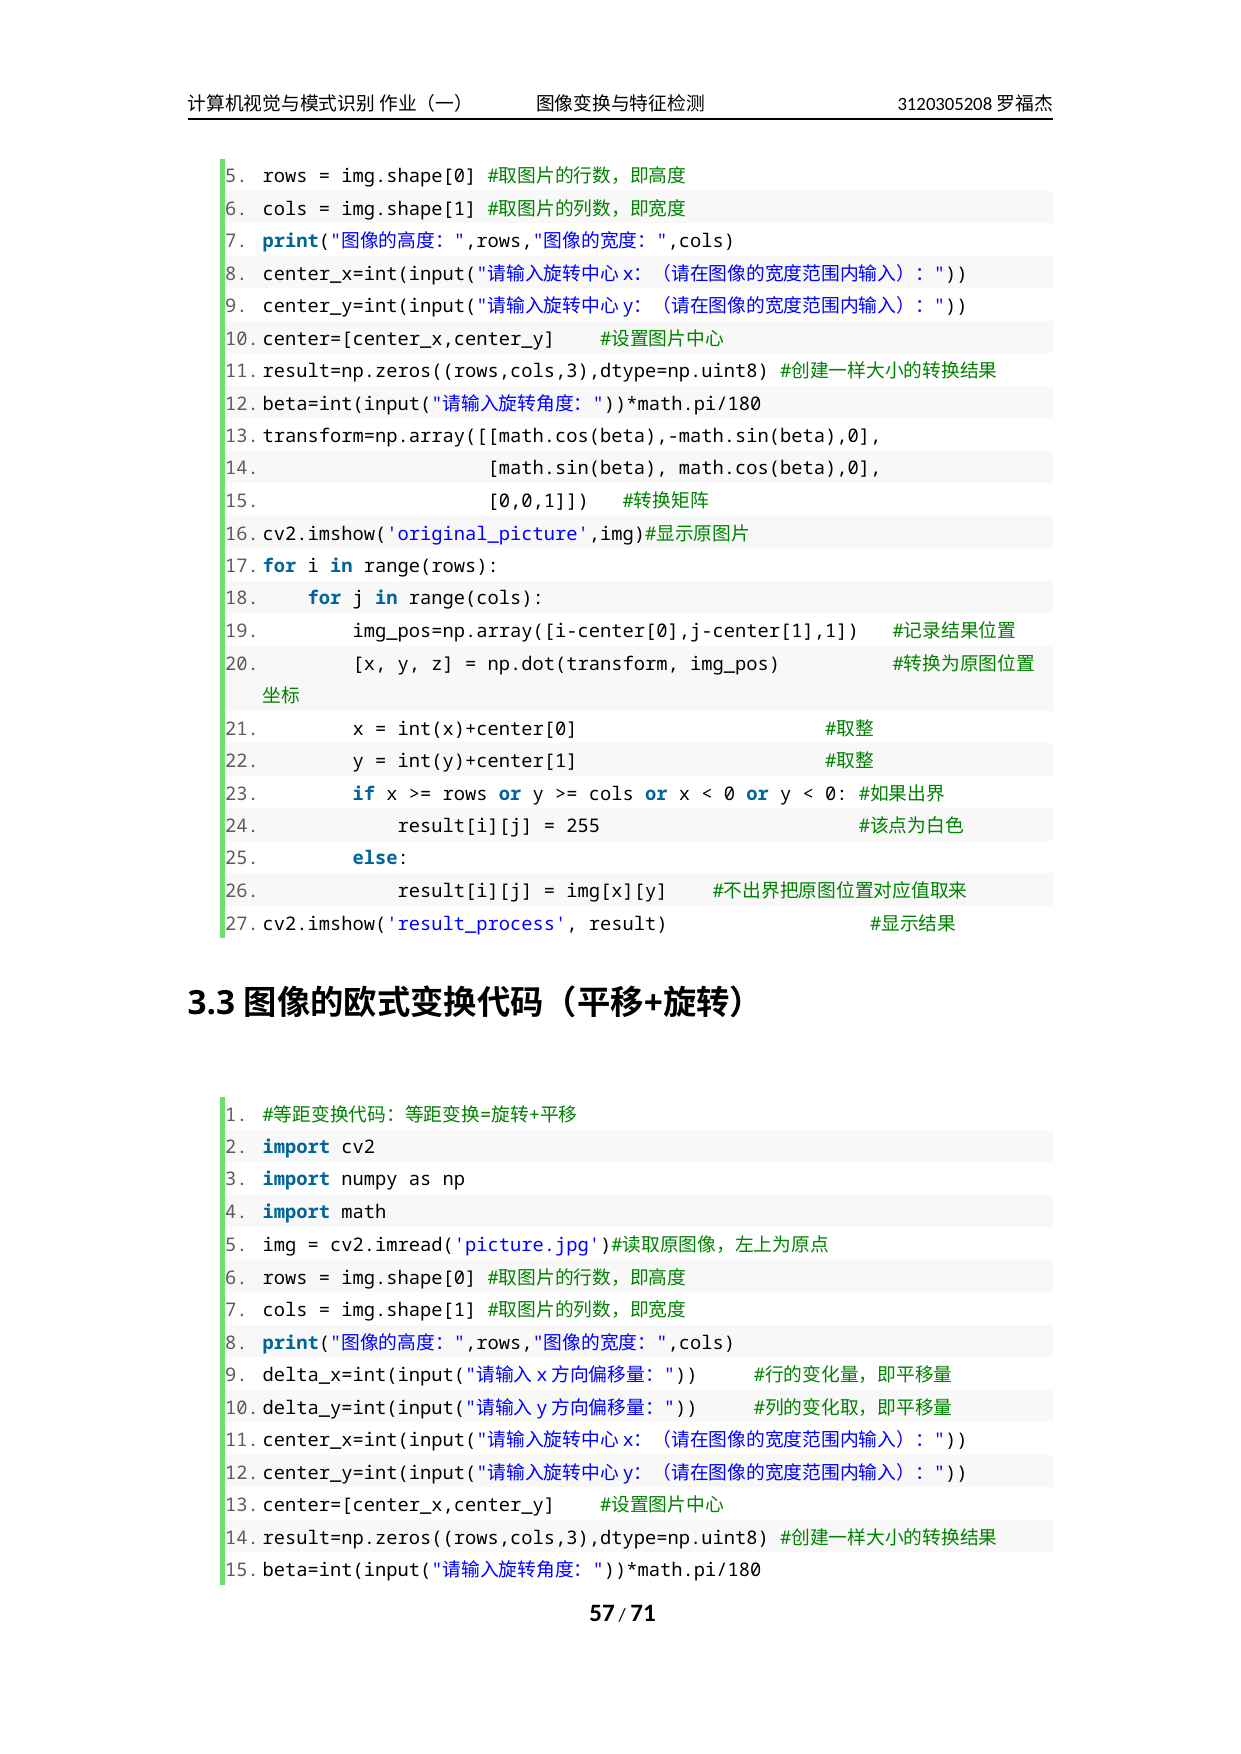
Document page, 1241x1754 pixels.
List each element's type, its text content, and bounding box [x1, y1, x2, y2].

list print("图像的高度：",rows,"图像的宽度：",cols) [225, 1325, 1053, 1357]
list #等距变换代码：等距变换=旋转+平移 [225, 1097, 1053, 1130]
list result[i][j] = img[x][y] #不出界把原图位置对应值取来 [225, 873, 1053, 906]
list center_x=int(input("请输入旋转中心x：（请在图像的宽度范围内输入）：")) [225, 256, 1053, 288]
list rows = img.shape[0] #取图片的行数，即高度 [220, 158, 1053, 191]
list beta=int(input("请输入旋转角度："))*math.pi/180 [225, 386, 1053, 418]
list import math [225, 1195, 1053, 1227]
list img_pos=np.array([i-center[0],j-center[1],1]) #记录结果位置 [225, 613, 1053, 646]
list [0,0,1]]) #转换矩阵 [225, 483, 1053, 516]
list delta_y=int(input("请输入y方向偏移量：")) #列的变化取，即平移量 [225, 1390, 1053, 1422]
list if x >= rows or y >= cols or x < 0 or y < 0: #如果出界 [225, 776, 1053, 808]
list import numpy as np [225, 1162, 1053, 1195]
list [x, y, z] = np.dot(transform, img_pos) #转换为原图位置坐标 [225, 646, 1053, 711]
list center=[center_x,center_y] #设置图片中心 [225, 1487, 1053, 1520]
list beta=int(input("请输入旋转角度："))*math.pi/180 [225, 1552, 1053, 1585]
list [math.sin(beta), math.cos(beta),0], [225, 451, 1053, 483]
list cols = img.shape[1] #取图片的列数，即宽度 [225, 1292, 1053, 1325]
list result=np.zeros((rows,cols,3),dtype=np.uint8) #创建一样大小的转换结果 [225, 1520, 1053, 1552]
list rows = img.shape[0] #取图片的行数，即高度 [225, 1260, 1053, 1292]
list print("图像的高度：",rows,"图像的宽度：",cols) [225, 223, 1053, 256]
list img = cv2.imread('picture.jpg')#读取原图像，左上为原点 [225, 1227, 1053, 1260]
list cols = img.shape[1] #取图片的列数，即宽度 [225, 191, 1053, 223]
subtitle 3.3 图像的欧式变换代码（平移+旋转） [187, 968, 1053, 1033]
list center_y=int(input("请输入旋转中心y：（请在图像的宽度范围内输入）：")) [225, 288, 1053, 321]
list cv2.imshow('original_picture',img)#显示原图片 [225, 516, 1053, 548]
list for j in range(cols): [225, 581, 1053, 613]
list result=np.zeros((rows,cols,3),dtype=np.uint8) #创建一样大小的转换结果 [225, 353, 1053, 386]
list x = int(x)+center[0] #取整 [225, 711, 1053, 743]
list cv2.imshow('result_process', result) #显示结果 [225, 906, 1053, 938]
list delta_x=int(input("请输入x方向偏移量：")) #行的变化量，即平移量 [225, 1357, 1053, 1390]
list center=[center_x,center_y] #设置图片中心 [225, 321, 1053, 353]
list result[i][j] = 255 #该点为白色 [225, 808, 1053, 841]
list center_x=int(input("请输入旋转中心x：（请在图像的宽度范围内输入）：")) [225, 1422, 1053, 1455]
list import cv2 [225, 1130, 1053, 1162]
list for i in range(rows): [225, 548, 1053, 581]
list center_y=int(input("请输入旋转中心y：（请在图像的宽度范围内输入）：")) [225, 1455, 1053, 1487]
list transform=np.array([[math.cos(beta),-math.sin(beta),0], [225, 418, 1053, 451]
list y = int(y)+center[1] #取整 [225, 743, 1053, 776]
list else: [225, 841, 1053, 873]
